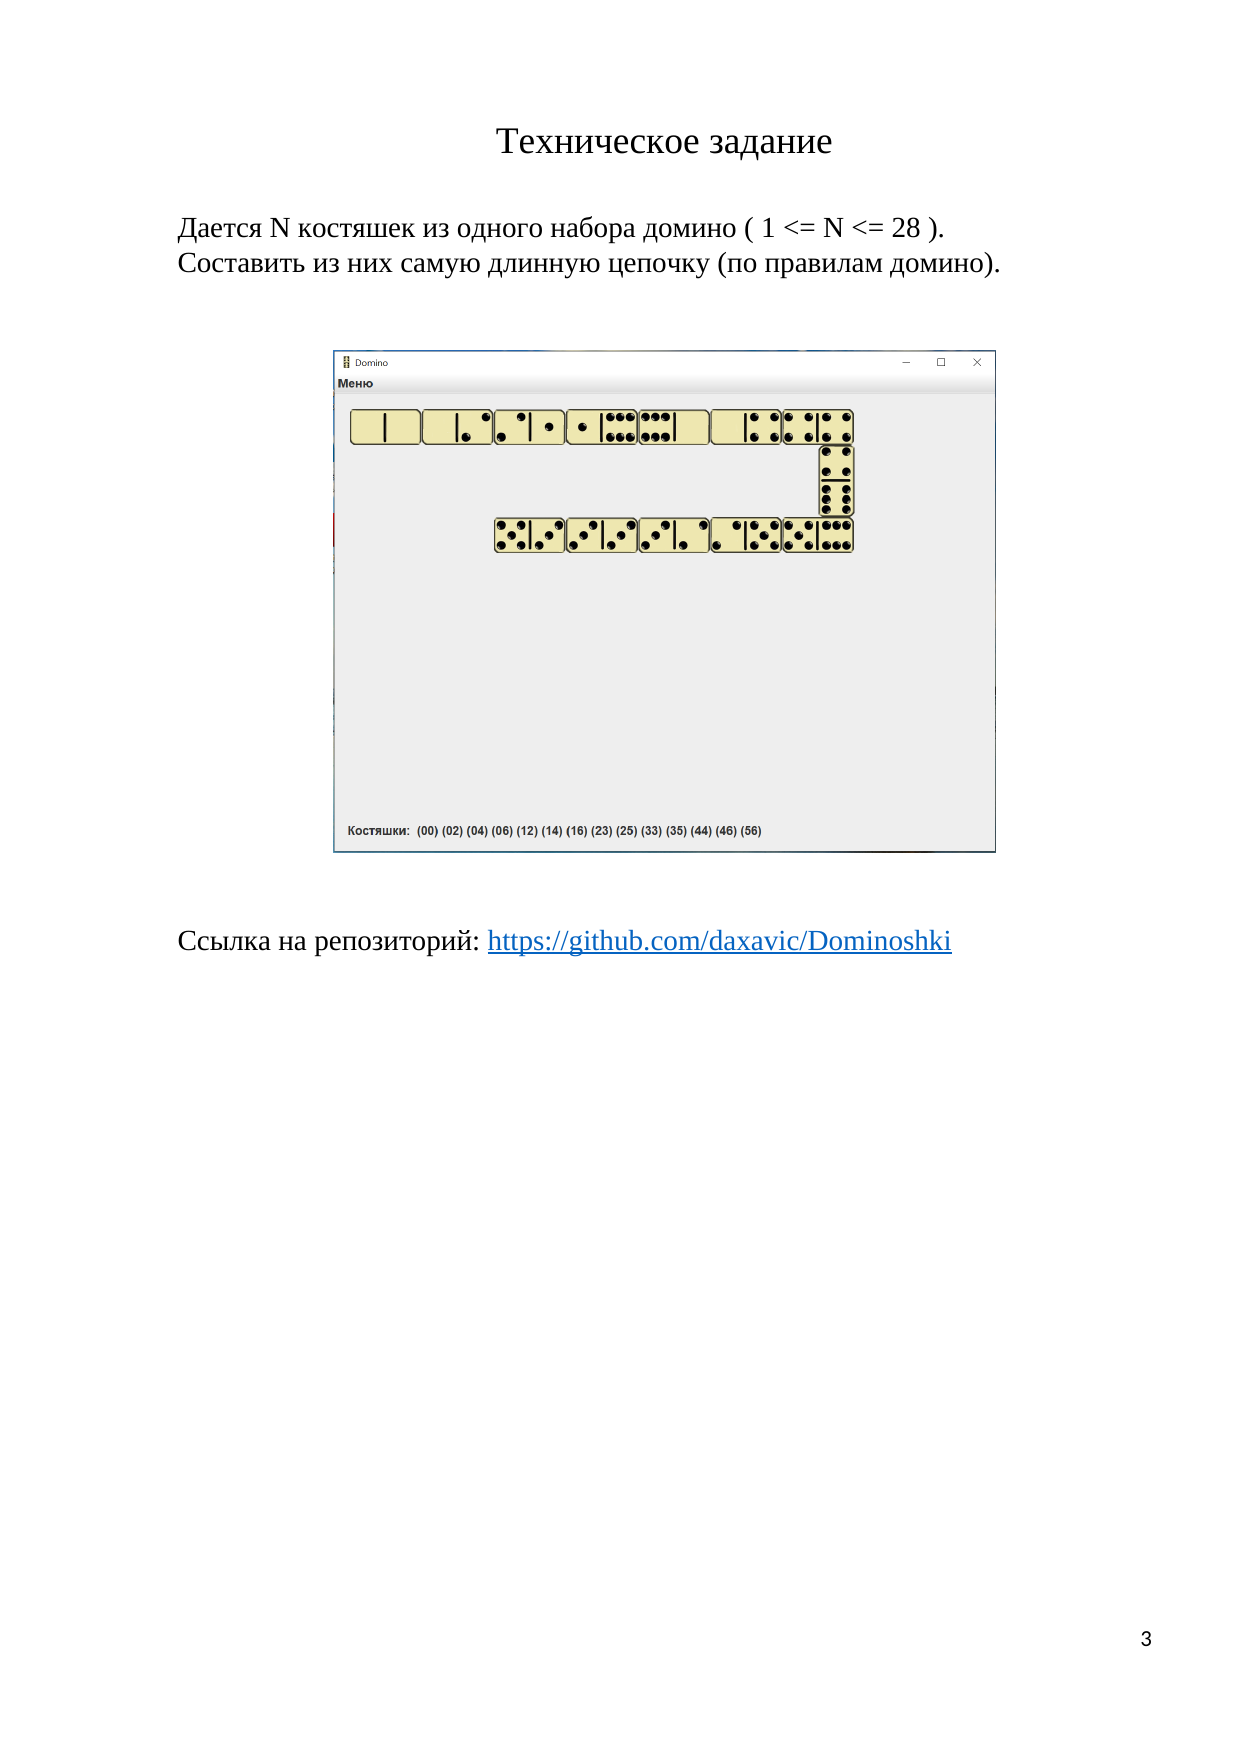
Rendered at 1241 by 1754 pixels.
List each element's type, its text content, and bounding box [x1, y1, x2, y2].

picture [333, 350, 996, 853]
text Ссылка на репозиторий: https://github.com/daxavic/Dominoshki [177, 923, 1152, 957]
subtitle Техническое задание [177, 118, 1152, 161]
text Дается N костяшек из одного набора домино ( 1 <= N <= 28 ). Составить из них самую длинную цепочку (по правилам домино). [177, 210, 1152, 279]
